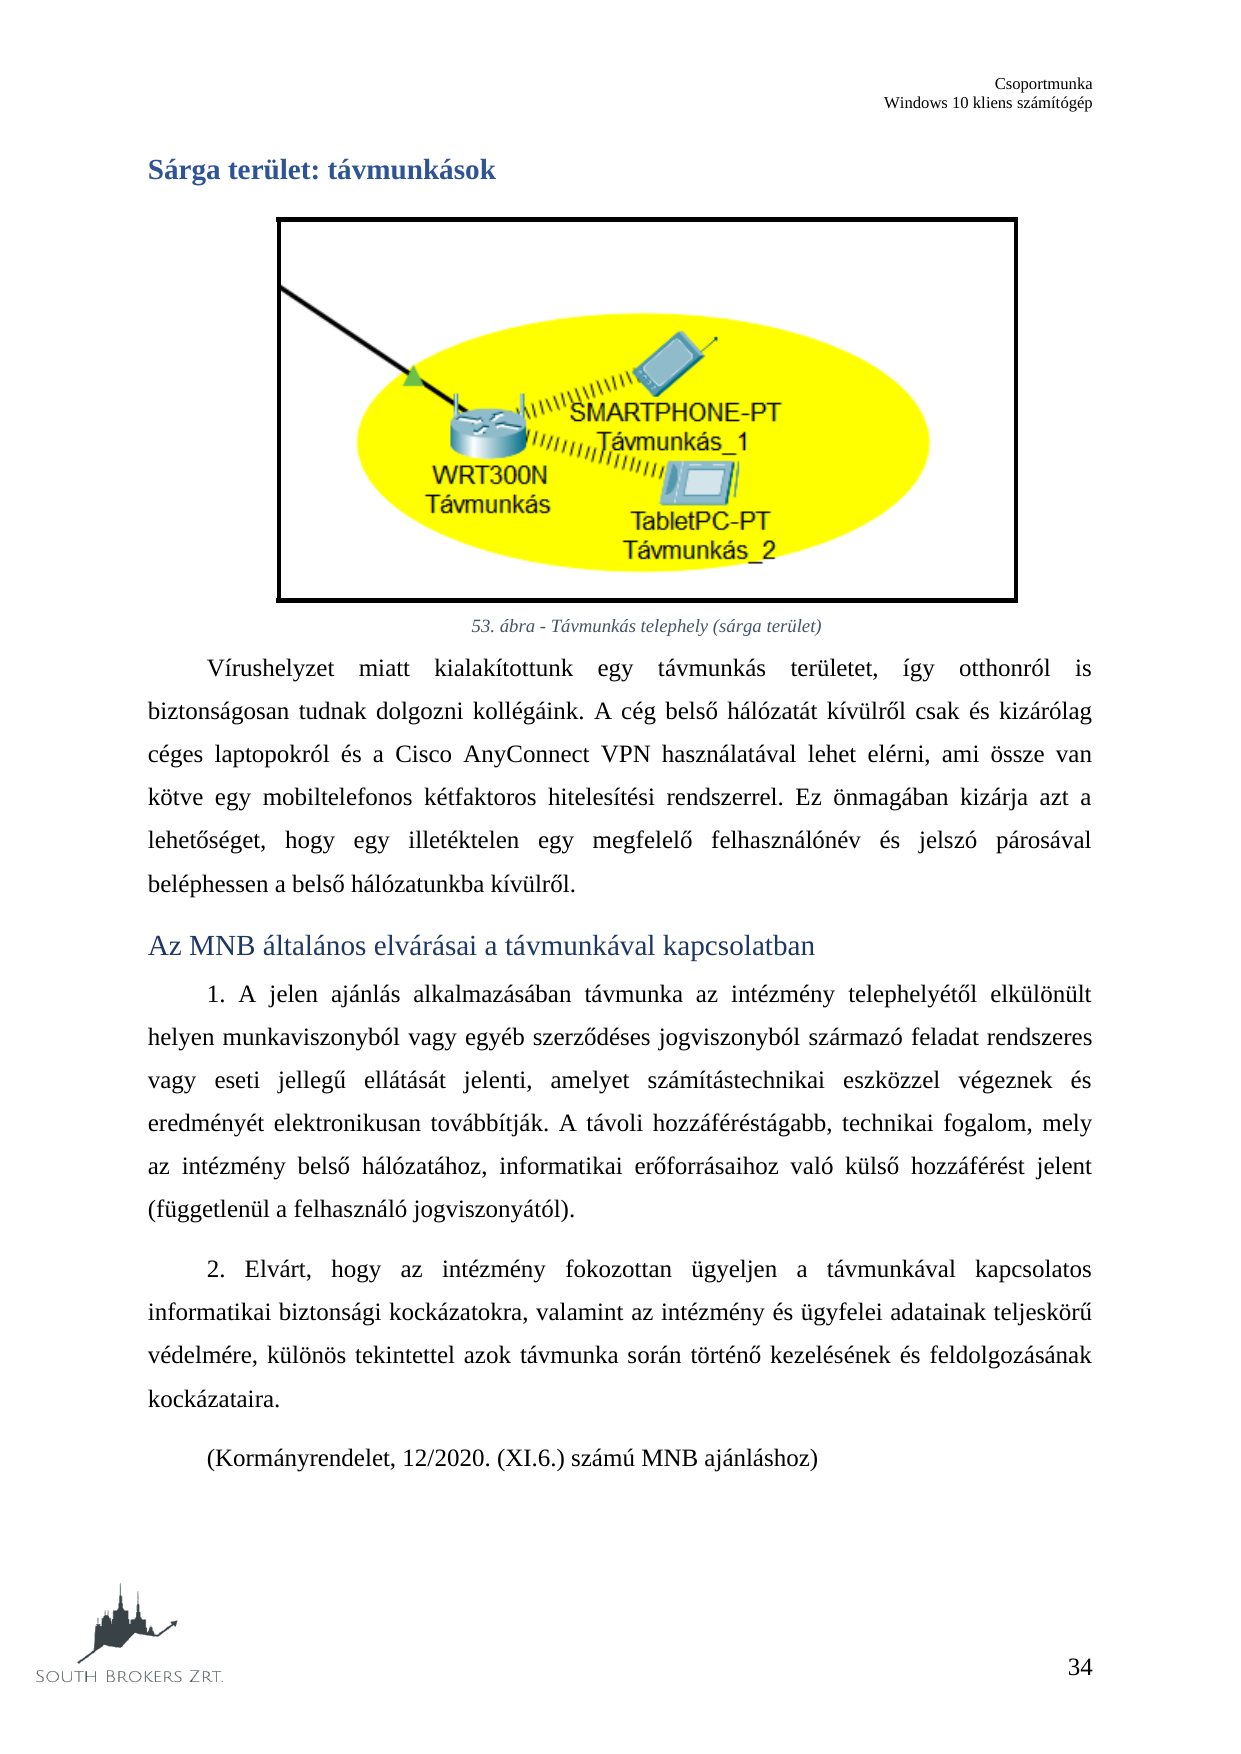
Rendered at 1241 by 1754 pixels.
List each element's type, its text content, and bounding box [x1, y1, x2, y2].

picture [281, 222, 1014, 598]
text 1. A jelen ajánlás alkalmazásában távmunka az intézmény telephelyétől elkülönült helyen munkaviszonyból vagy egyéb szerződéses jogviszonyból származó feladat rendszeres vagy eseti jellegű ellátását jelenti, amelyet számítástechnikai eszközzel végeznek és eredményét elektronikusan továbbítják. A távoli hozzáféréstágabb, technikai fogalom, mely az intézmény belső hálózatához, informatikai erőforrásaihoz való külső hozzáférést jelent (függetlenül a felhasználó jogviszonyától). [148, 979, 1093, 1223]
subtitle Sárga terület: távmunkások [148, 152, 1093, 185]
text 2. Elvárt, hogy az intézmény fokozottan ügyeljen a távmunkával kapcsolatos informatikai biztonsági kockázatokra, valamint az intézmény és ügyfelei adatainak teljeskörű védelmére, különös tekintettel azok távmunka során történő kezelésének és feldolgozásának kockázataira. [148, 1254, 1093, 1412]
subtitle Az MNB általános elvárásai a távmunkával kapcsolatban [148, 928, 1093, 962]
picture [0, 1531, 255, 1754]
text (Kormányrendelet, 12/2020. (XI.6.) számú MNB ajánláshoz) [148, 1443, 1093, 1472]
